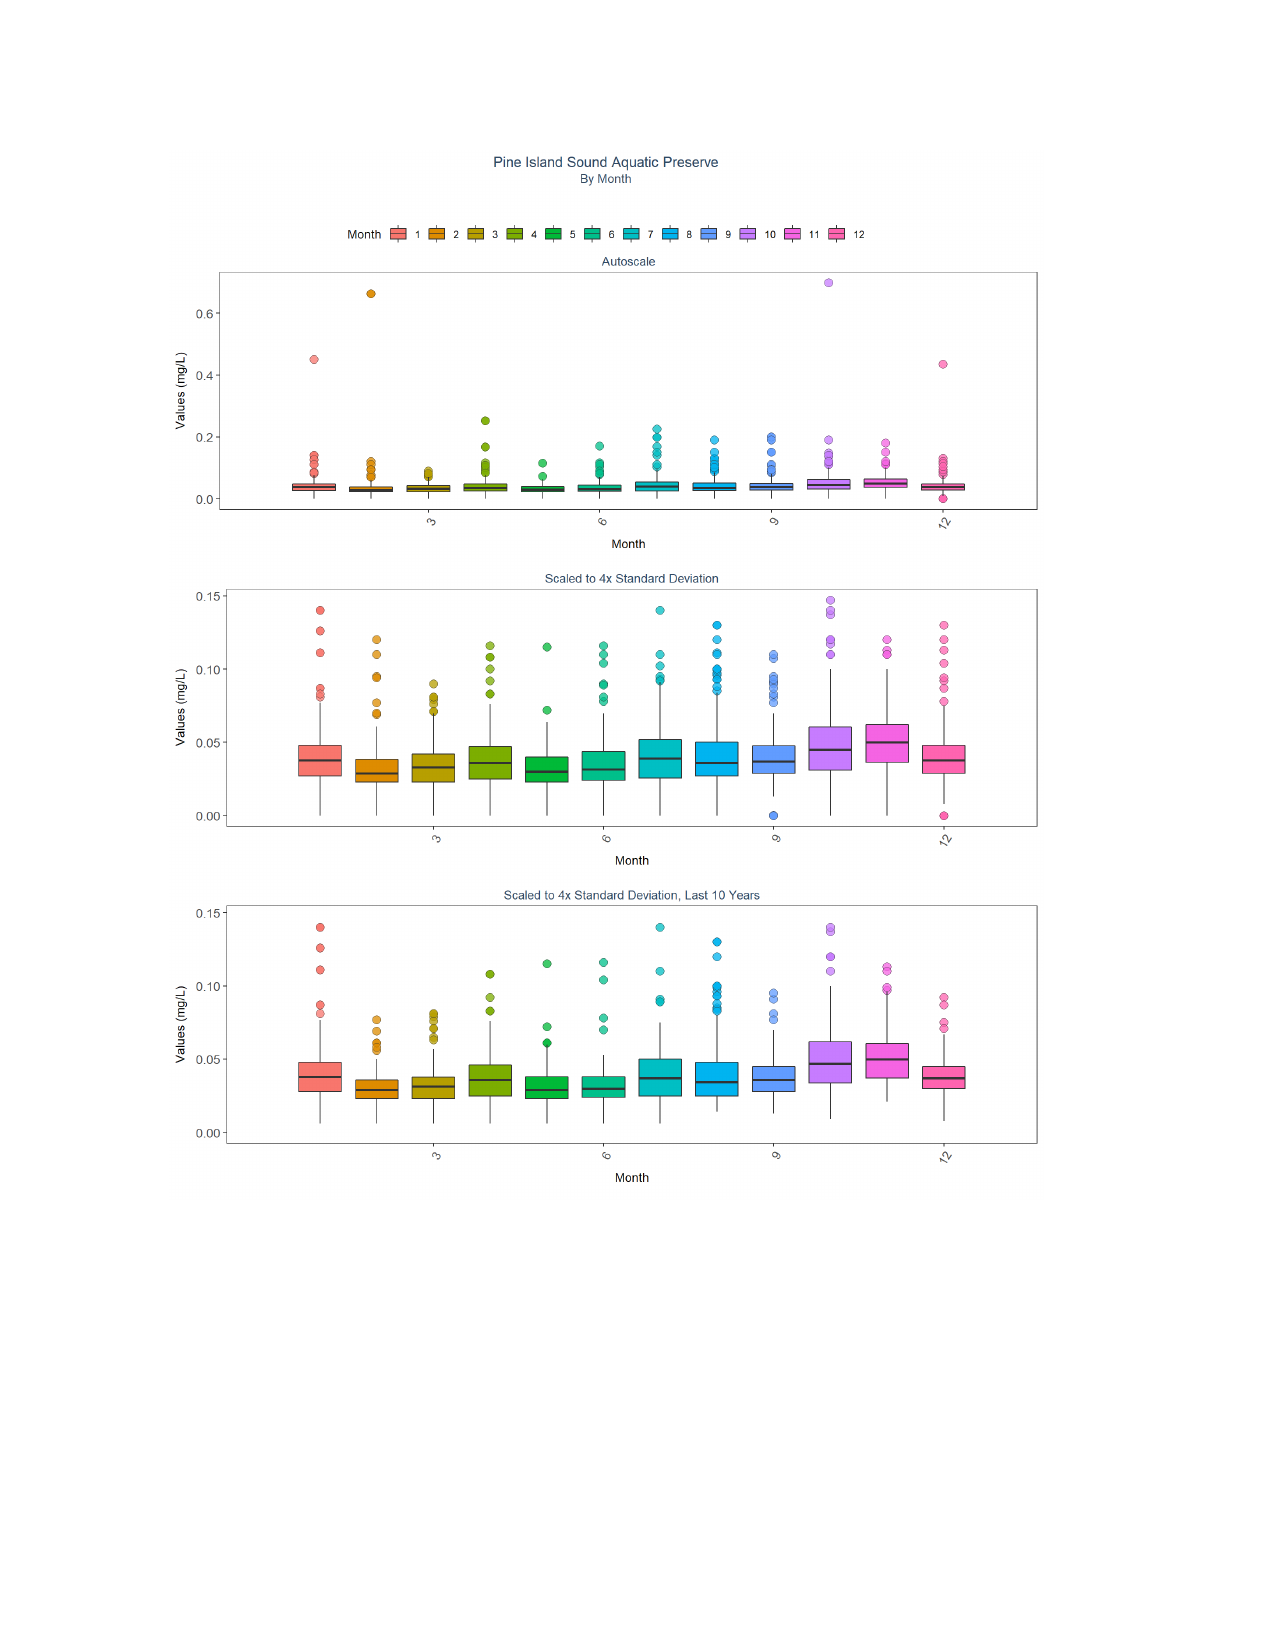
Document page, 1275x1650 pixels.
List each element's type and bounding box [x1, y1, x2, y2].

picture [168, 150, 1044, 1200]
